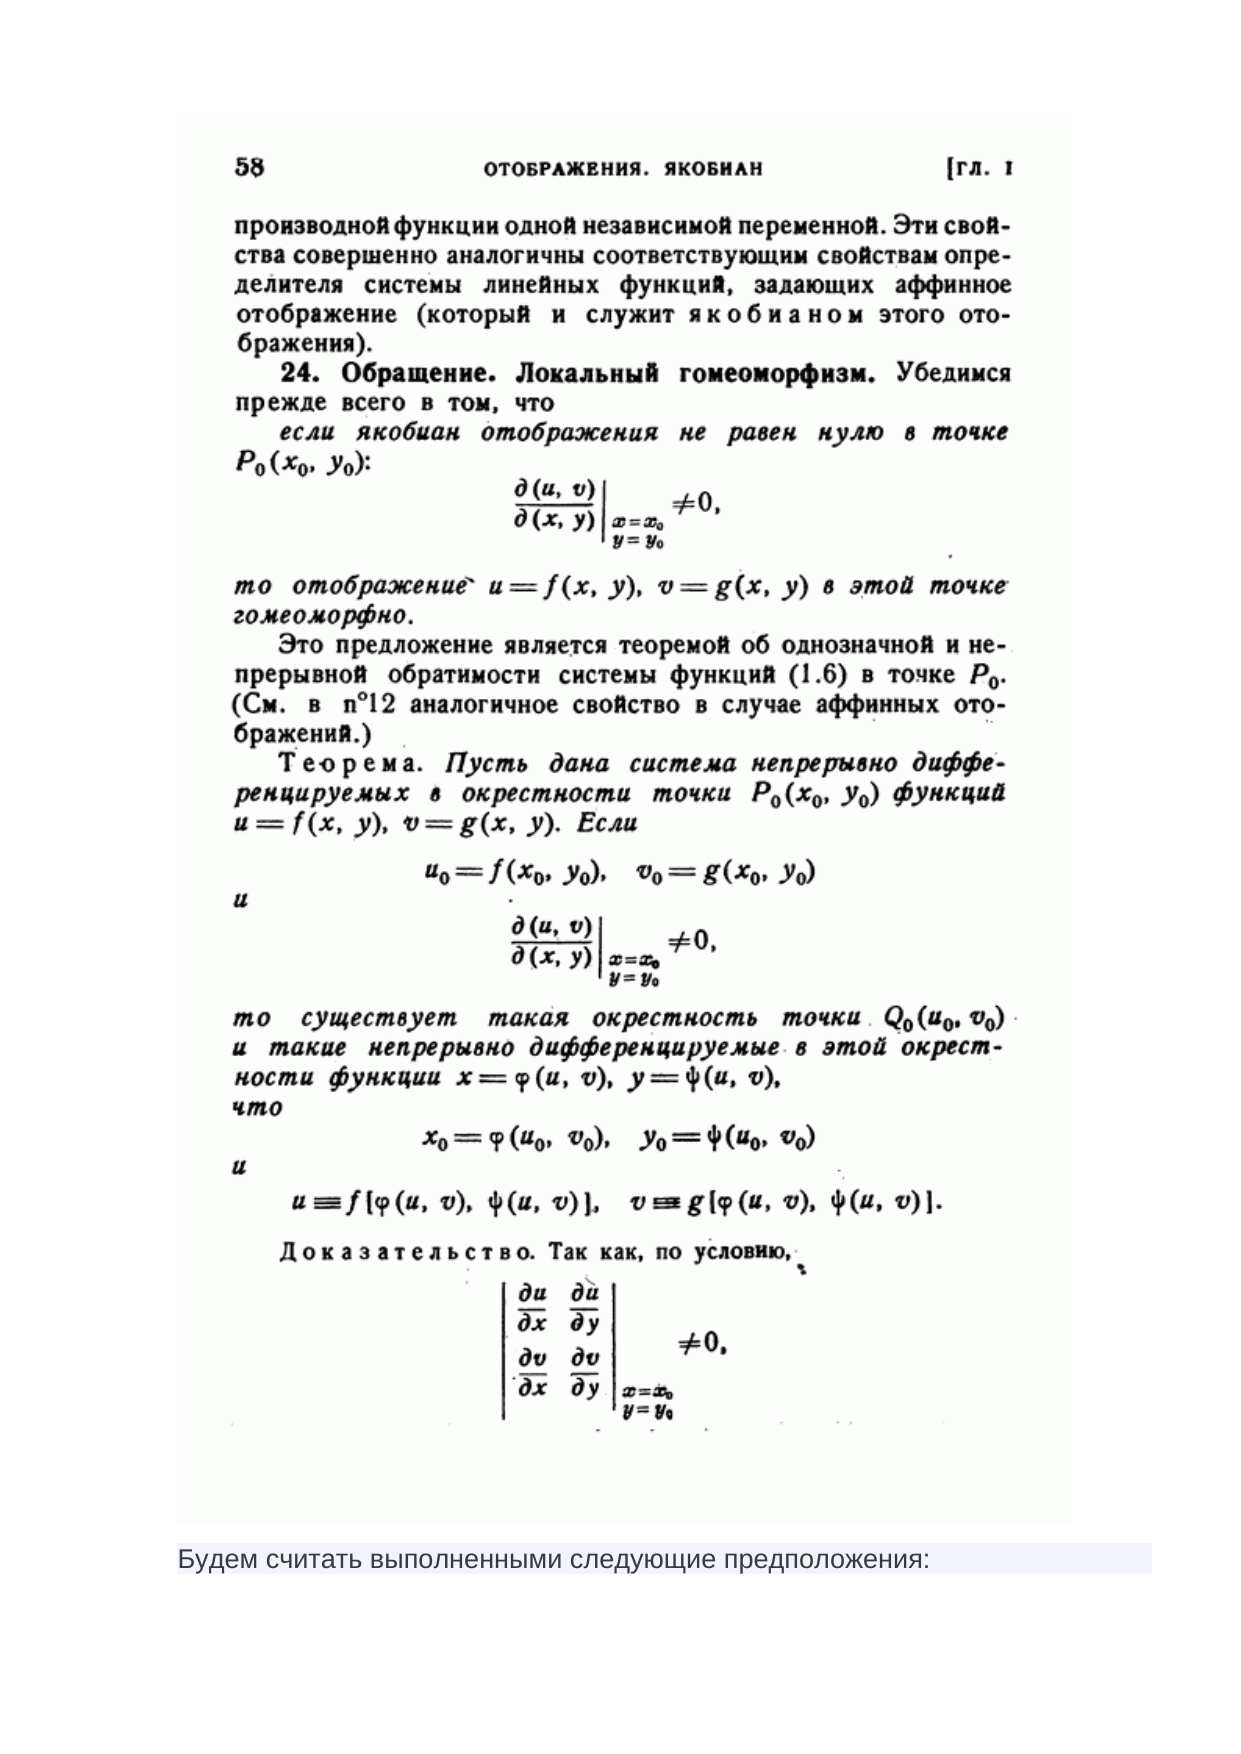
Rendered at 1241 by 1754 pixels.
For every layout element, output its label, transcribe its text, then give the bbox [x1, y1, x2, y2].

picture [177, 118, 1071, 1525]
text Будем считать выполненными следующие предположения: [177, 1543, 1152, 1574]
